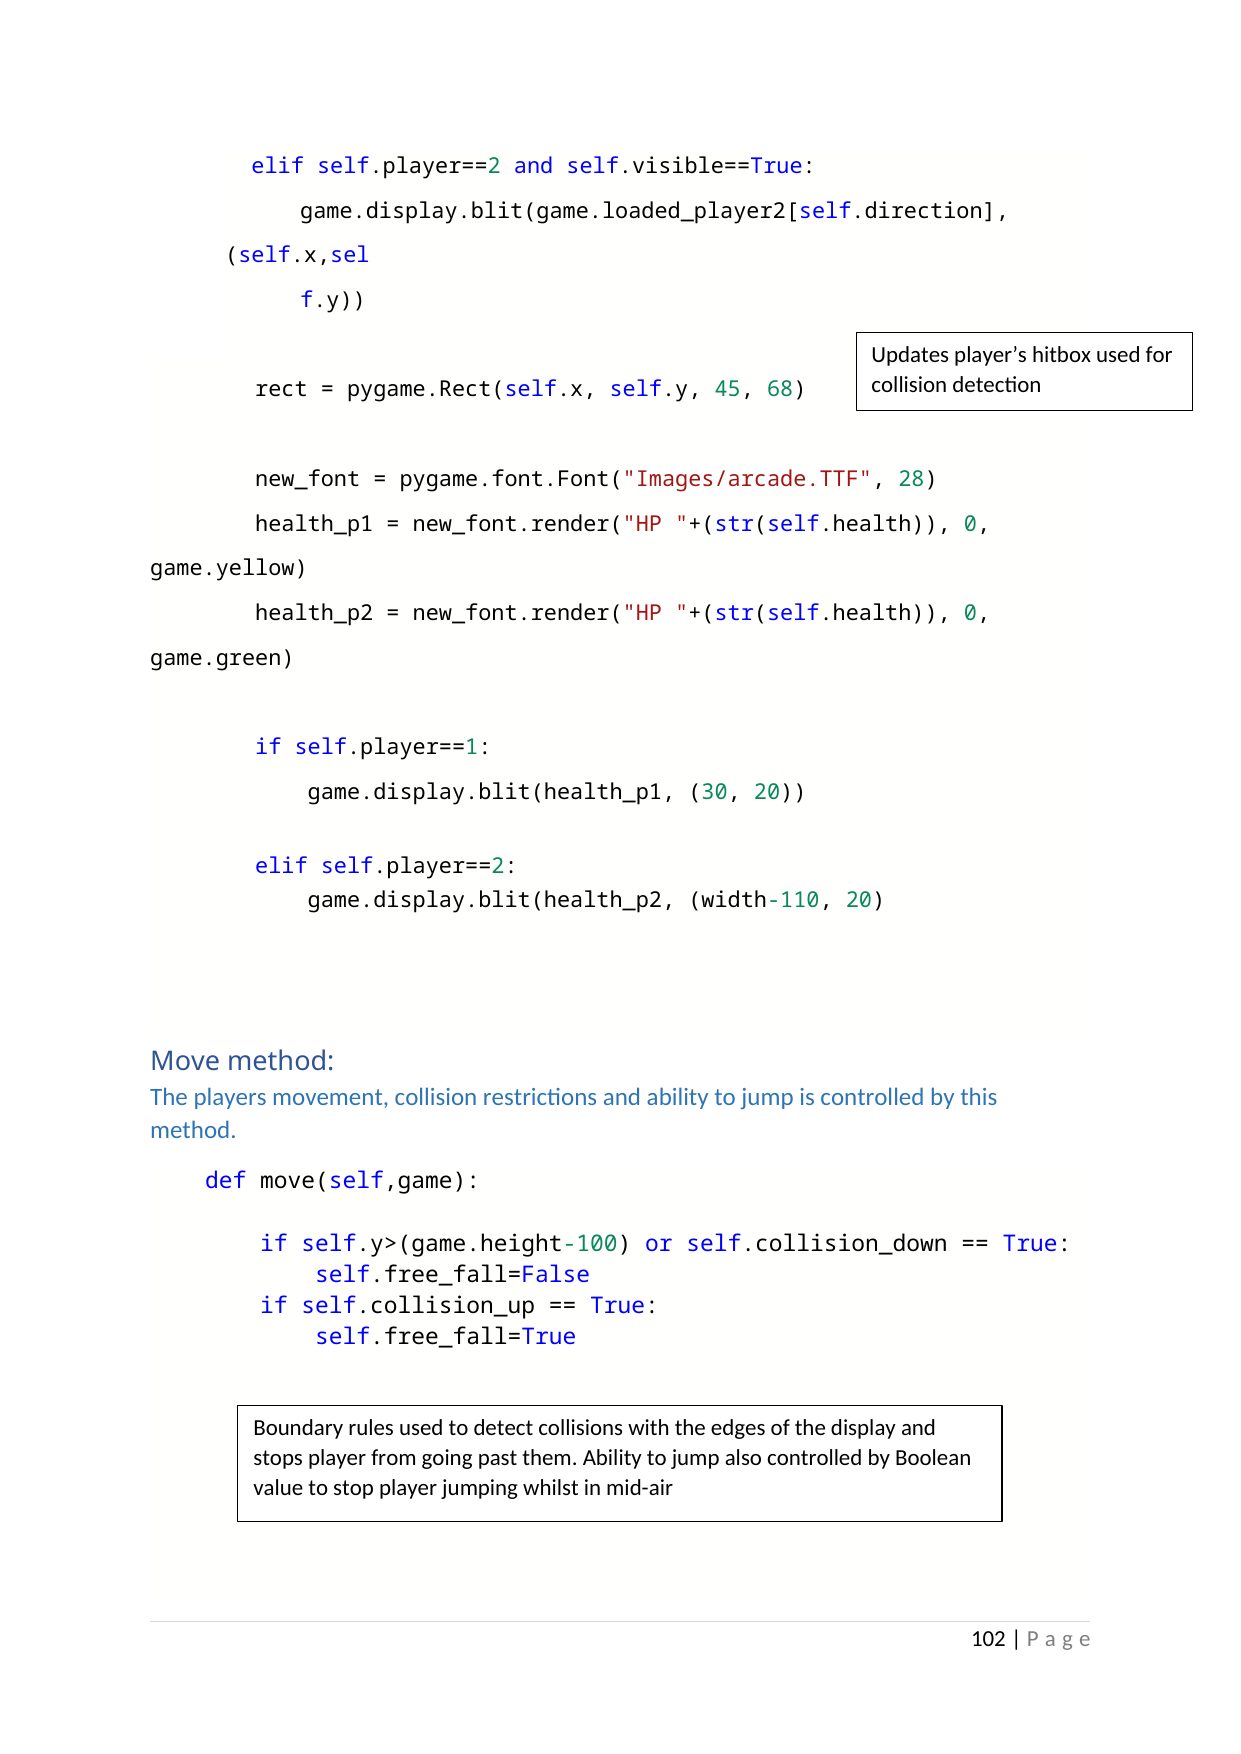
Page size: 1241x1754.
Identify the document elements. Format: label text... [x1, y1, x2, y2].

text if self.y>(game.height-100) or self.collision_down == True: [150, 1227, 1090, 1258]
text def move(self,game): [150, 1164, 1090, 1195]
text f.y)) [225, 284, 1090, 314]
text new_font = pygame.font.Font("Images/arcade.TTF", 28) [150, 463, 1090, 493]
text game.display.blit(health_p2, (width-110, 20) [150, 884, 1090, 914]
text health_p2 = new_font.render("HP "+(str(self.health)), 0, game.green) [150, 597, 1090, 671]
subtitle Move method: [150, 1042, 1090, 1079]
text The players movement, collision restrictions and ability to jump is controlled by this method. [150, 1082, 1090, 1145]
text self.free_fall=True [150, 1320, 1090, 1352]
text game.display.blit(game.loaded_player2[self.direction],(self.x,sel [225, 195, 1090, 269]
text rect = pygame.Rect(self.x, self.y, 45, 68) [150, 373, 856, 403]
text game.display.blit(health_p1, (30, 20)) [150, 776, 1090, 805]
text elif self.player==2: [150, 850, 1090, 880]
text if self.player==1: [150, 731, 1090, 761]
text elif self.player==2 and self.visible==True: [225, 150, 1090, 180]
text health_p1 = new_font.render("HP "+(str(self.health)), 0, game.yellow) [150, 507, 1090, 582]
text if self.collision_up == True: [150, 1289, 1090, 1320]
text self.free_fall=False [150, 1258, 1090, 1289]
